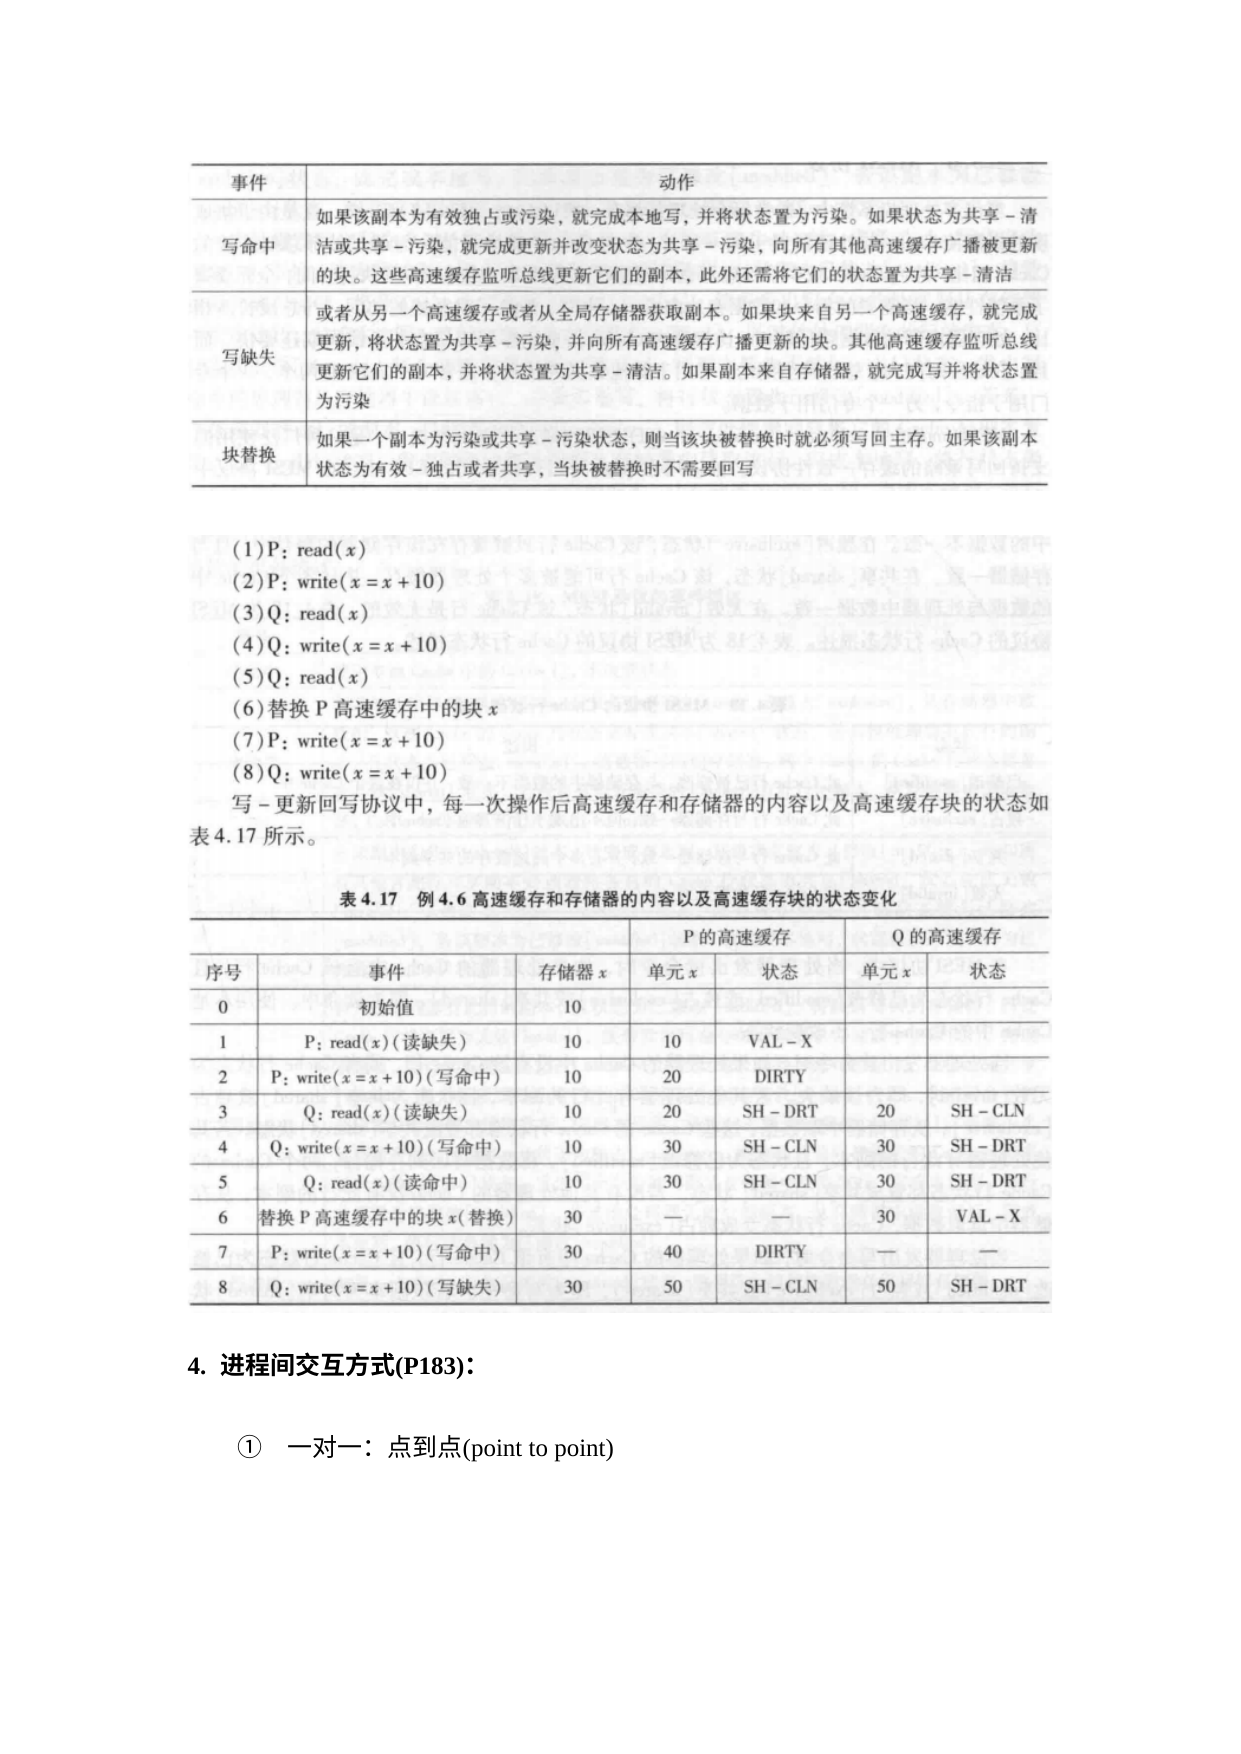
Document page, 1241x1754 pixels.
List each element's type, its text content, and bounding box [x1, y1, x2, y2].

list 进程间交互方式(P183)： [187, 1331, 1053, 1396]
list 一对一：点到点(point to point) [187, 1413, 1053, 1478]
picture [187, 535, 1053, 1313]
picture [187, 161, 1053, 491]
